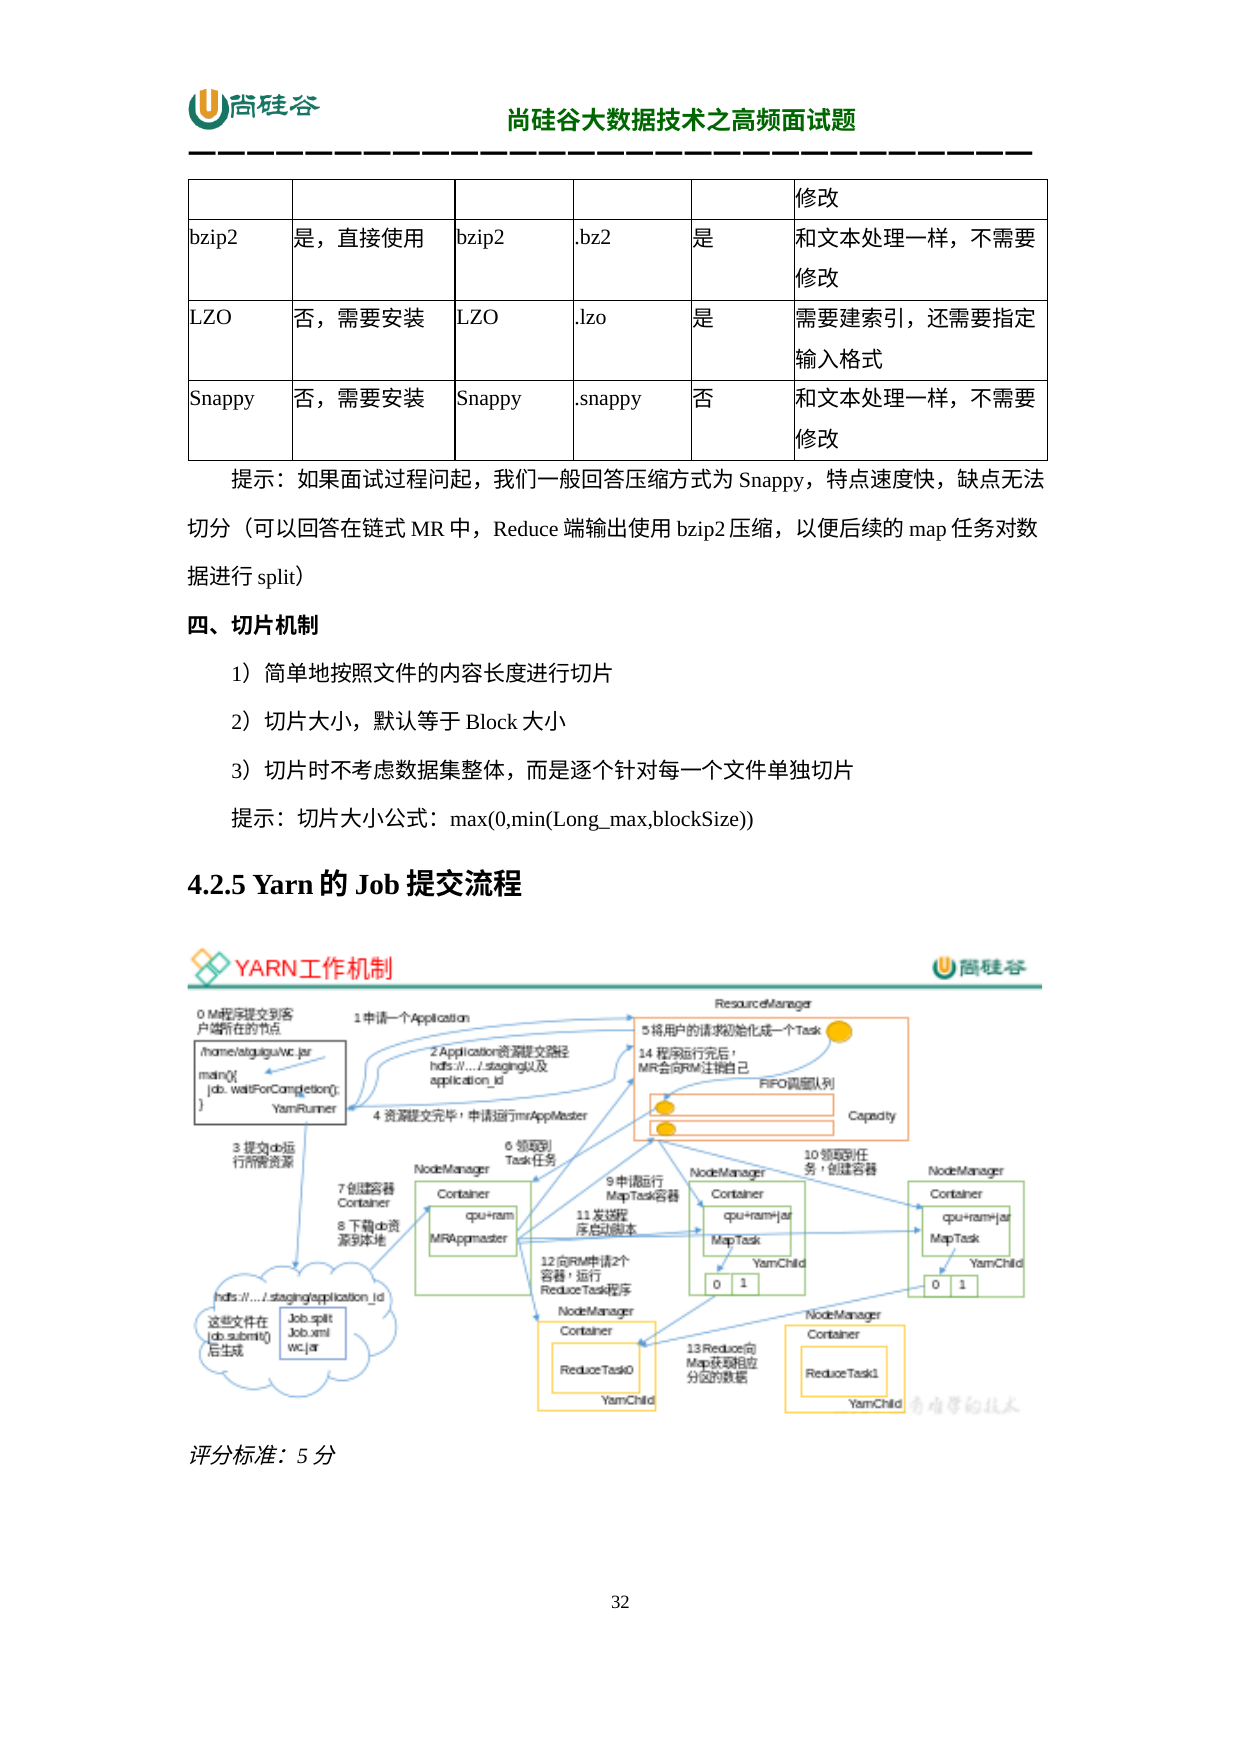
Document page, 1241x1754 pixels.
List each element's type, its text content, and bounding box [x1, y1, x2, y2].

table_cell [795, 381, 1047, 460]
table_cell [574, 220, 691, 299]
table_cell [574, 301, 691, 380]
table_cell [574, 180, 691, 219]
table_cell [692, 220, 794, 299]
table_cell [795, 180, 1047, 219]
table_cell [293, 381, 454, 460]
text 评分标准：5分 [187, 1438, 1053, 1471]
text 1）简单地按照文件的内容长度进行切片 [187, 656, 1053, 688]
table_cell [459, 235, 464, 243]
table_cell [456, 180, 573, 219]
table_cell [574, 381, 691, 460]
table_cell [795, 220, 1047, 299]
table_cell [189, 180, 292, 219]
text 3）切片时不考虑数据集整体，而是逐个针对每一个文件单独切片 [187, 752, 1053, 785]
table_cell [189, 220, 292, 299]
text 提示：切片大小公式：max(0,min(Long_max,blockSize)) [187, 801, 1053, 833]
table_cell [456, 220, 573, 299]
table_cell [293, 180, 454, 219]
text 2）切片大小，默认等于Block大小 [187, 704, 1053, 736]
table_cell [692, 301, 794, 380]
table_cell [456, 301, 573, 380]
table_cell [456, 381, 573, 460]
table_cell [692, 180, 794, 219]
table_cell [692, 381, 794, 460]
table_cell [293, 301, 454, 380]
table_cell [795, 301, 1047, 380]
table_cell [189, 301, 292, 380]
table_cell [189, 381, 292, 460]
text 提示：如果面试过程问起，我们一般回答压缩方式为Snappy，特点速度快，缺点无法切分（可以回答在链式MR中，Reduce端输出使用bzip2压缩，以便后续的map任务对数据进行split） [187, 461, 1053, 591]
text 四、切片机制 [187, 607, 1053, 640]
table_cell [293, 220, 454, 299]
subtitle 4.2.5 Yarn的Job提交流程 [187, 849, 1053, 914]
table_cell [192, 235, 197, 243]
